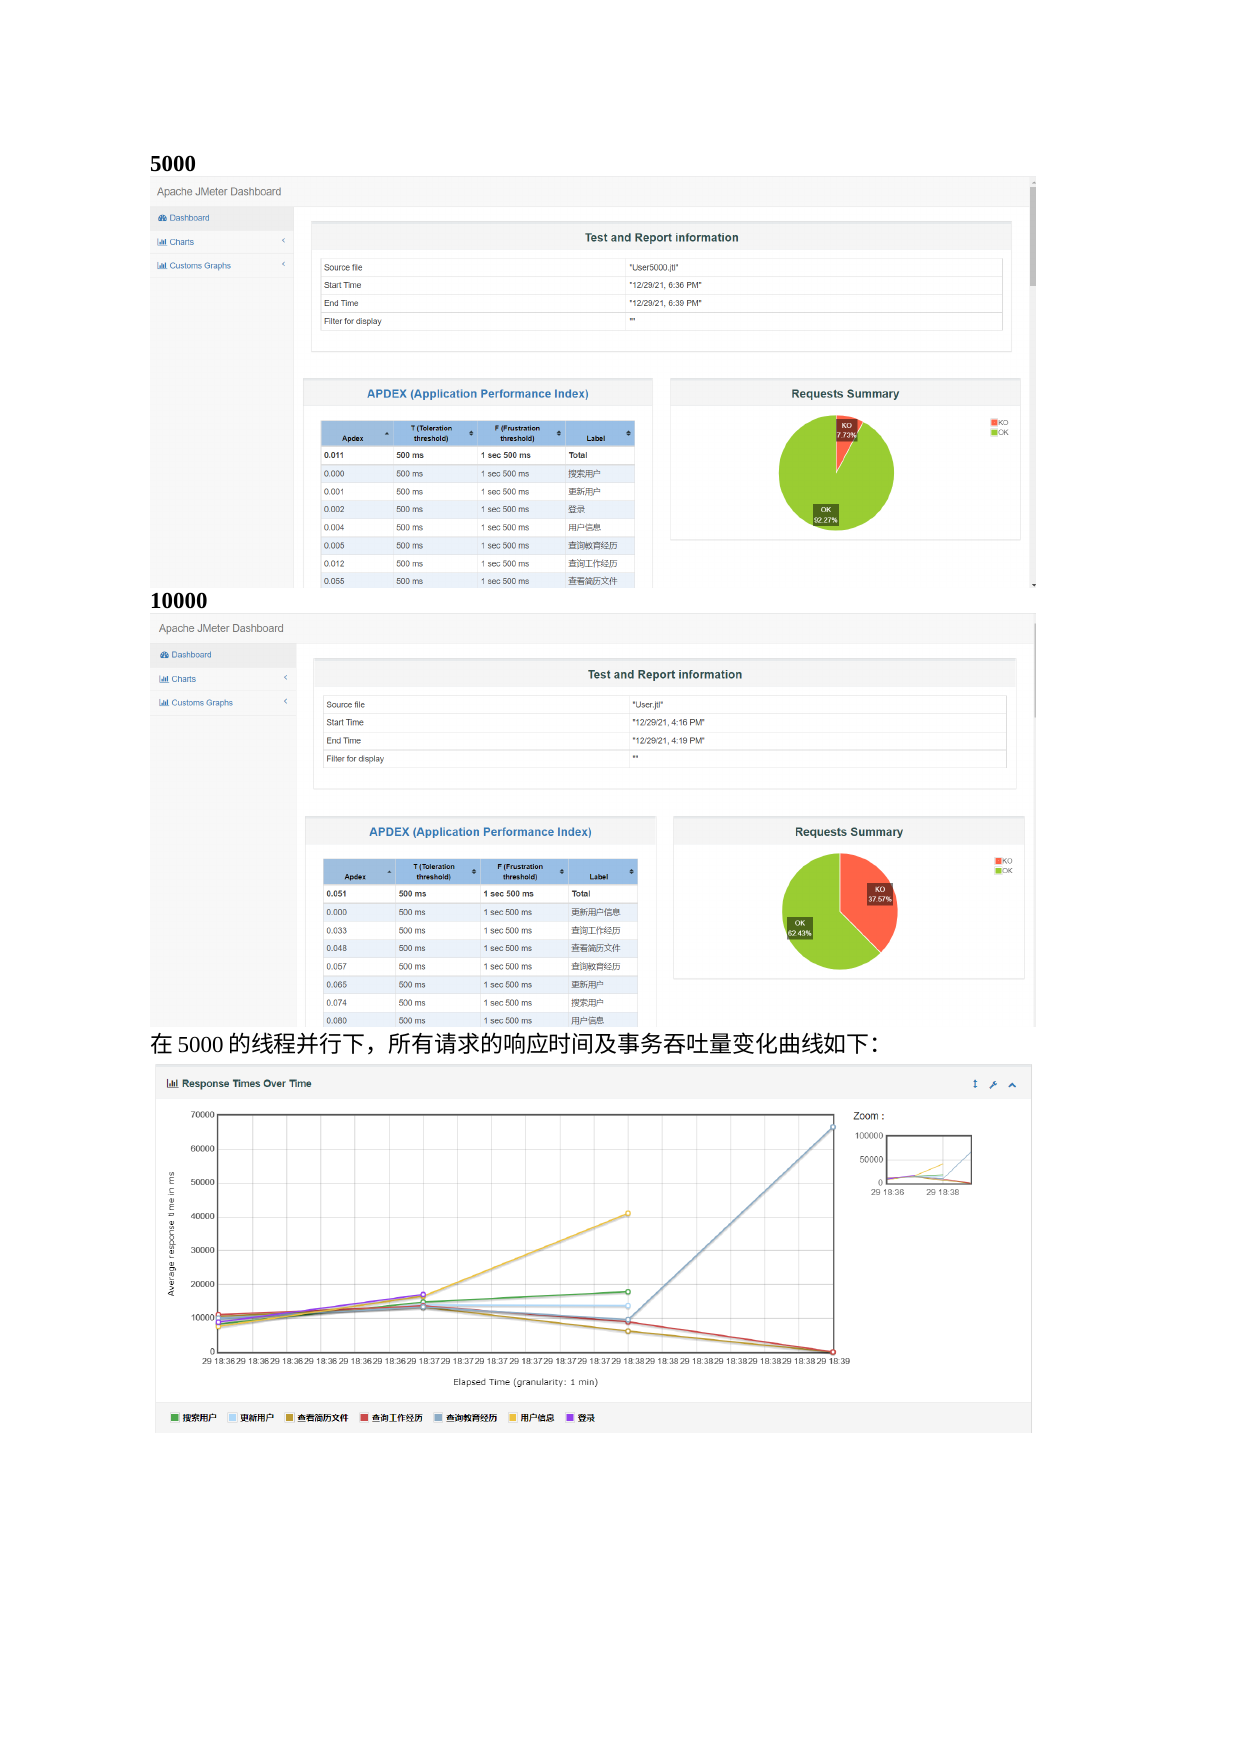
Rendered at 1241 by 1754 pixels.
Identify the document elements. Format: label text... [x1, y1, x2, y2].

picture [150, 613, 1036, 1027]
text 10000 [150, 587, 1090, 614]
picture [150, 1059, 1036, 1433]
picture [150, 176, 1036, 588]
text 在5000的线程并行下，所有请求的响应时间及事务吞吐量变化曲线如下： [150, 1026, 1090, 1059]
text 5000 [150, 150, 1090, 176]
